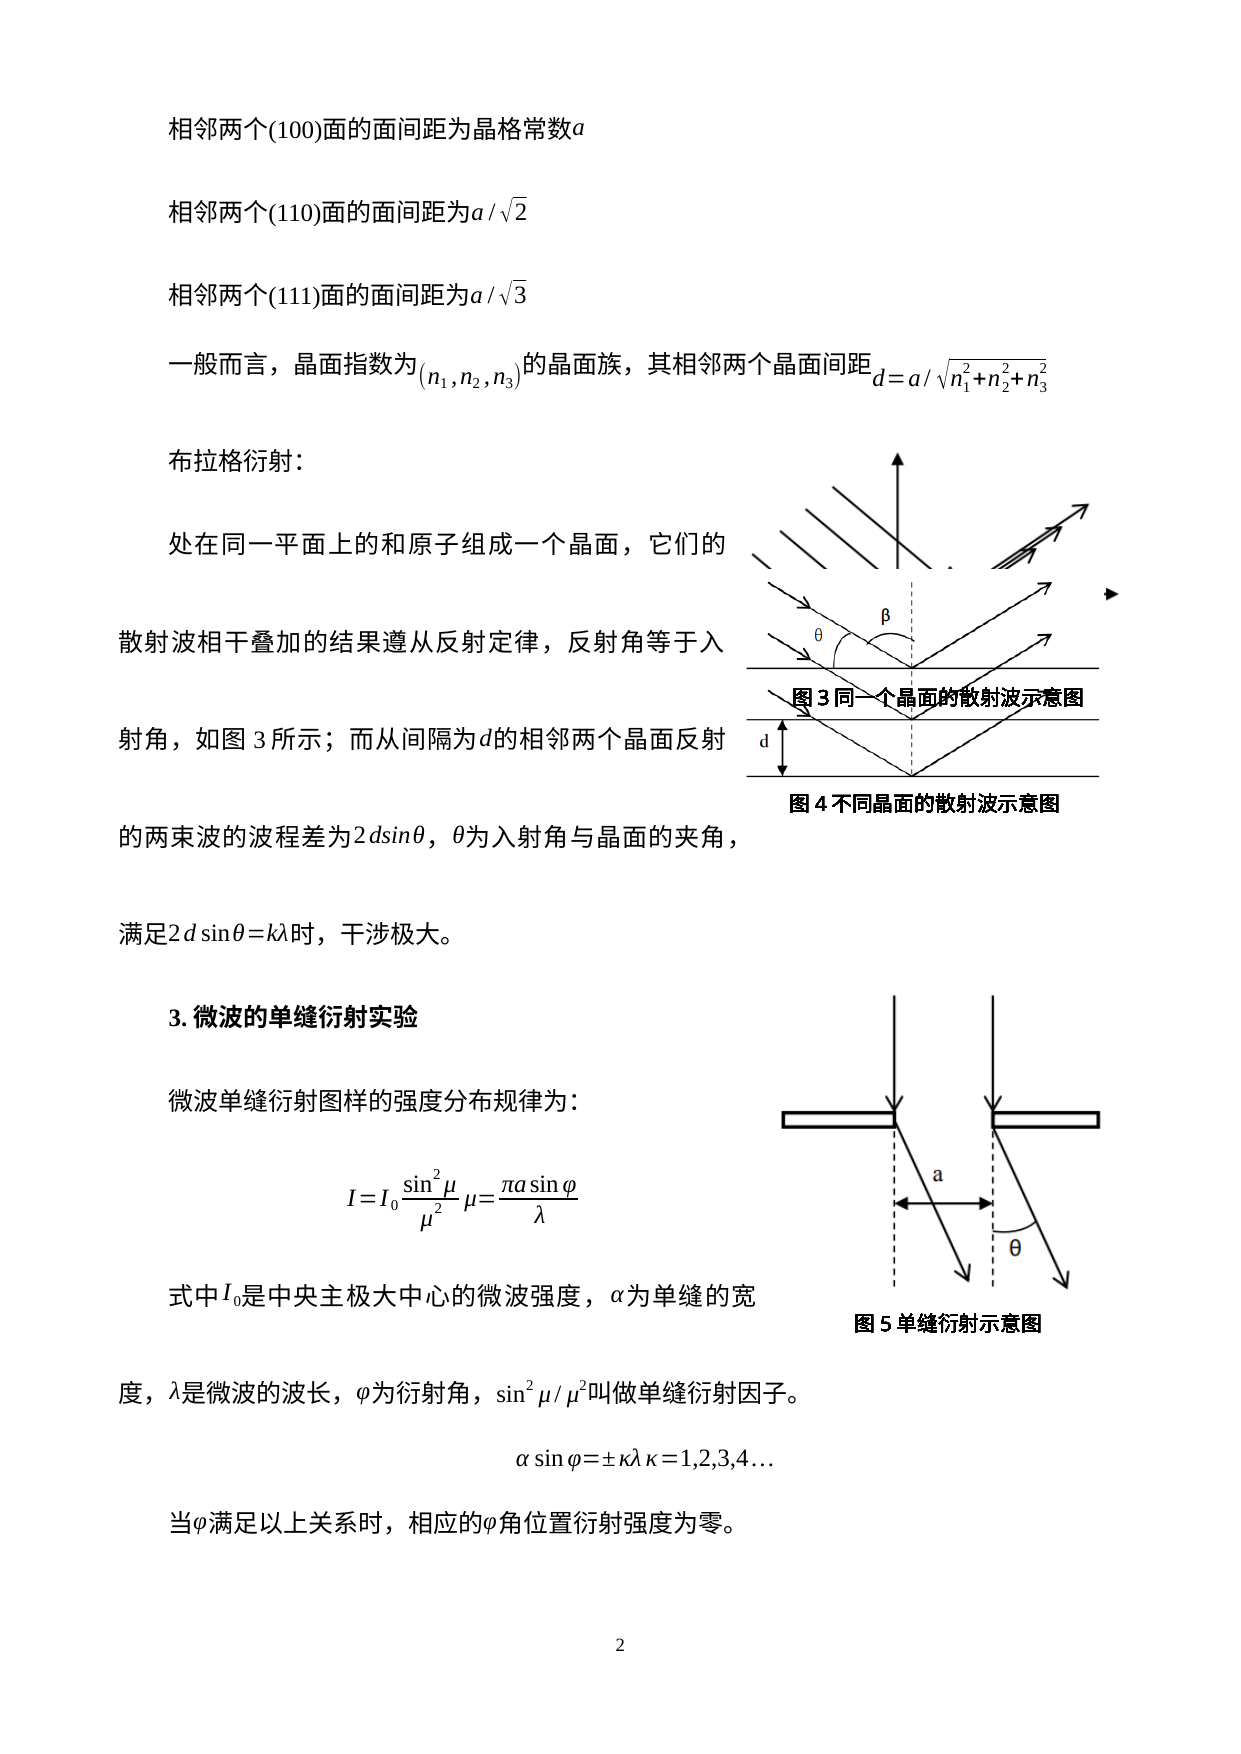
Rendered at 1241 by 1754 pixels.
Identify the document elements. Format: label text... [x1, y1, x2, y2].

text 式中是中央主极大中心的微波强度，为单缝的宽度，是微波的波长，为衍射角，叫做单缝衍射因子。 [118, 1262, 1122, 1424]
text 当满足以上关系时，相应的角位置衍射强度为零。 [118, 1489, 1122, 1554]
text 布拉格衍射： [118, 427, 1122, 492]
text 处在同一平面上的和原子组成一个晶面，它们的散射波相干叠加的结果遵从反射定律，反射角等于入射角，如图3所示；而从间隔为的相邻两个晶面反射的两束波的波程差为，为入射角与晶面的夹角，满足时，干涉极大。 [118, 510, 1122, 965]
text 相邻两个(111)面的面间距为 [118, 261, 1122, 326]
picture [745, 436, 1127, 778]
text 相邻两个(110)面的面间距为 [118, 178, 1122, 243]
text 微波单缝衍射图样的强度分布规律为： [118, 1067, 775, 1132]
text 一般而言，晶面指数为的晶面族，其相邻两个晶面间距 [118, 344, 1122, 409]
text 相邻两个(100)面的面间距为晶格常数 [118, 95, 1122, 160]
picture [775, 993, 1121, 1298]
text 3. 微波的单缝衍射实验 [118, 983, 1122, 1048]
